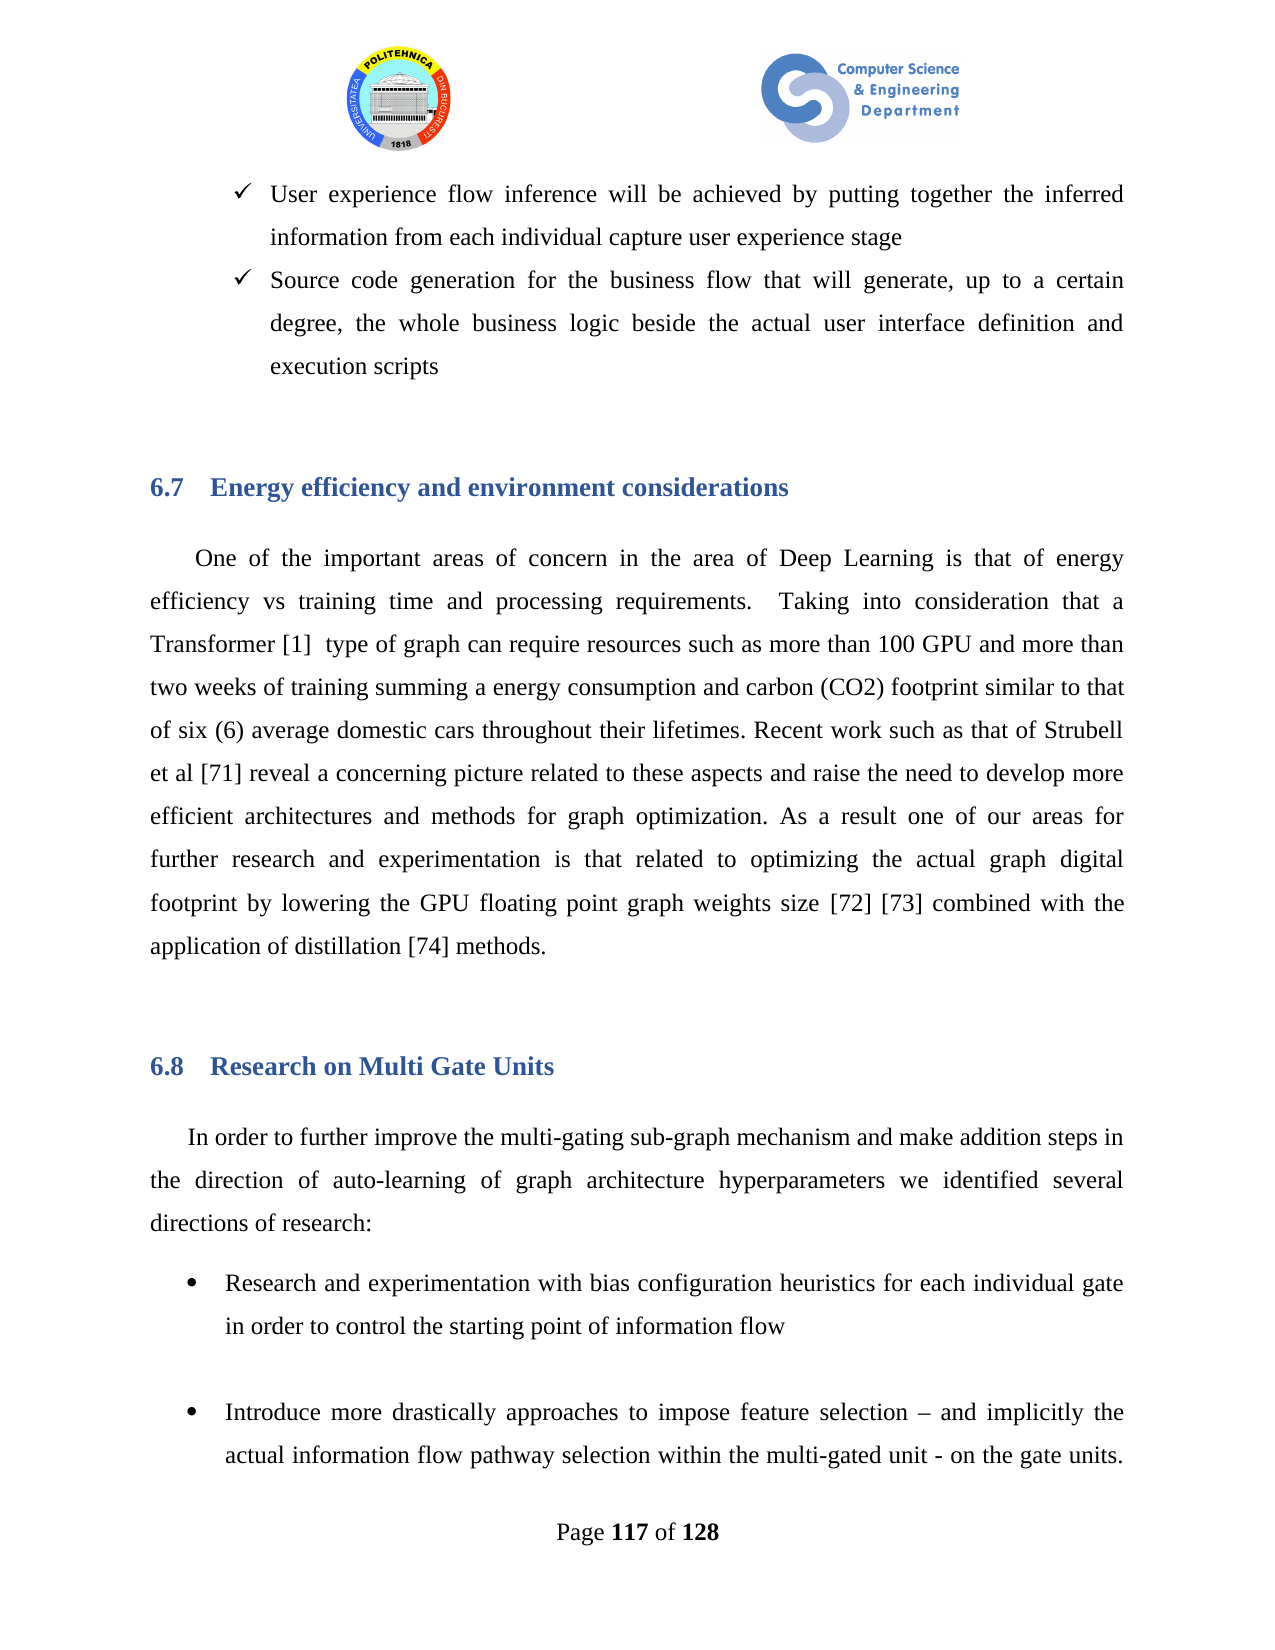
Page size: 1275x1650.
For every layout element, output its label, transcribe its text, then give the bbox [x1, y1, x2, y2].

list Research and experimentation with bias configuration heuristics for each individual gate in order to control the starting point of information flow [187, 1268, 1125, 1340]
list Source code generation for the business flow that will generate, up to a certain degree, the whole business logic beside the actual user interface definition and execution scripts [232, 265, 1125, 380]
list User experience flow inference will be achieved by putting together the inferred information from each individual capture user experience stage [232, 179, 1125, 251]
text In order to further improve the multi-gating sub-graph mechanism and make addition steps in the direction of auto-learning of graph architecture hyperparameters we identified several directions of research: [150, 1122, 1125, 1237]
picture [346, 46, 451, 151]
subtitle Energy efficiency and environment considerations [150, 471, 1125, 502]
picture [760, 53, 963, 144]
subtitle Research on Multi Gate Units [150, 1050, 1125, 1082]
text One of the important areas of concern in the area of Deep Learning is that of energy efficiency vs training time and processing requirements. Taking into consideration that a Transformer type of graph can require resources such as more than 100 GPU and more than two weeks of training summing a energy consumption and carbon (CO2) footprint similar to that of six (6) average domestic cars throughout their lifetimes. Recent work such as that of Strubell et al reveal a concerning picture related to these aspects and raise the need to develop more efficient architectures and methods for graph optimization. As a result one of our areas for further research and experimentation is that related to optimizing the actual graph digital footprint by lowering the GPU floating point graph weights size combined with the application of distillation methods. [150, 543, 1125, 959]
